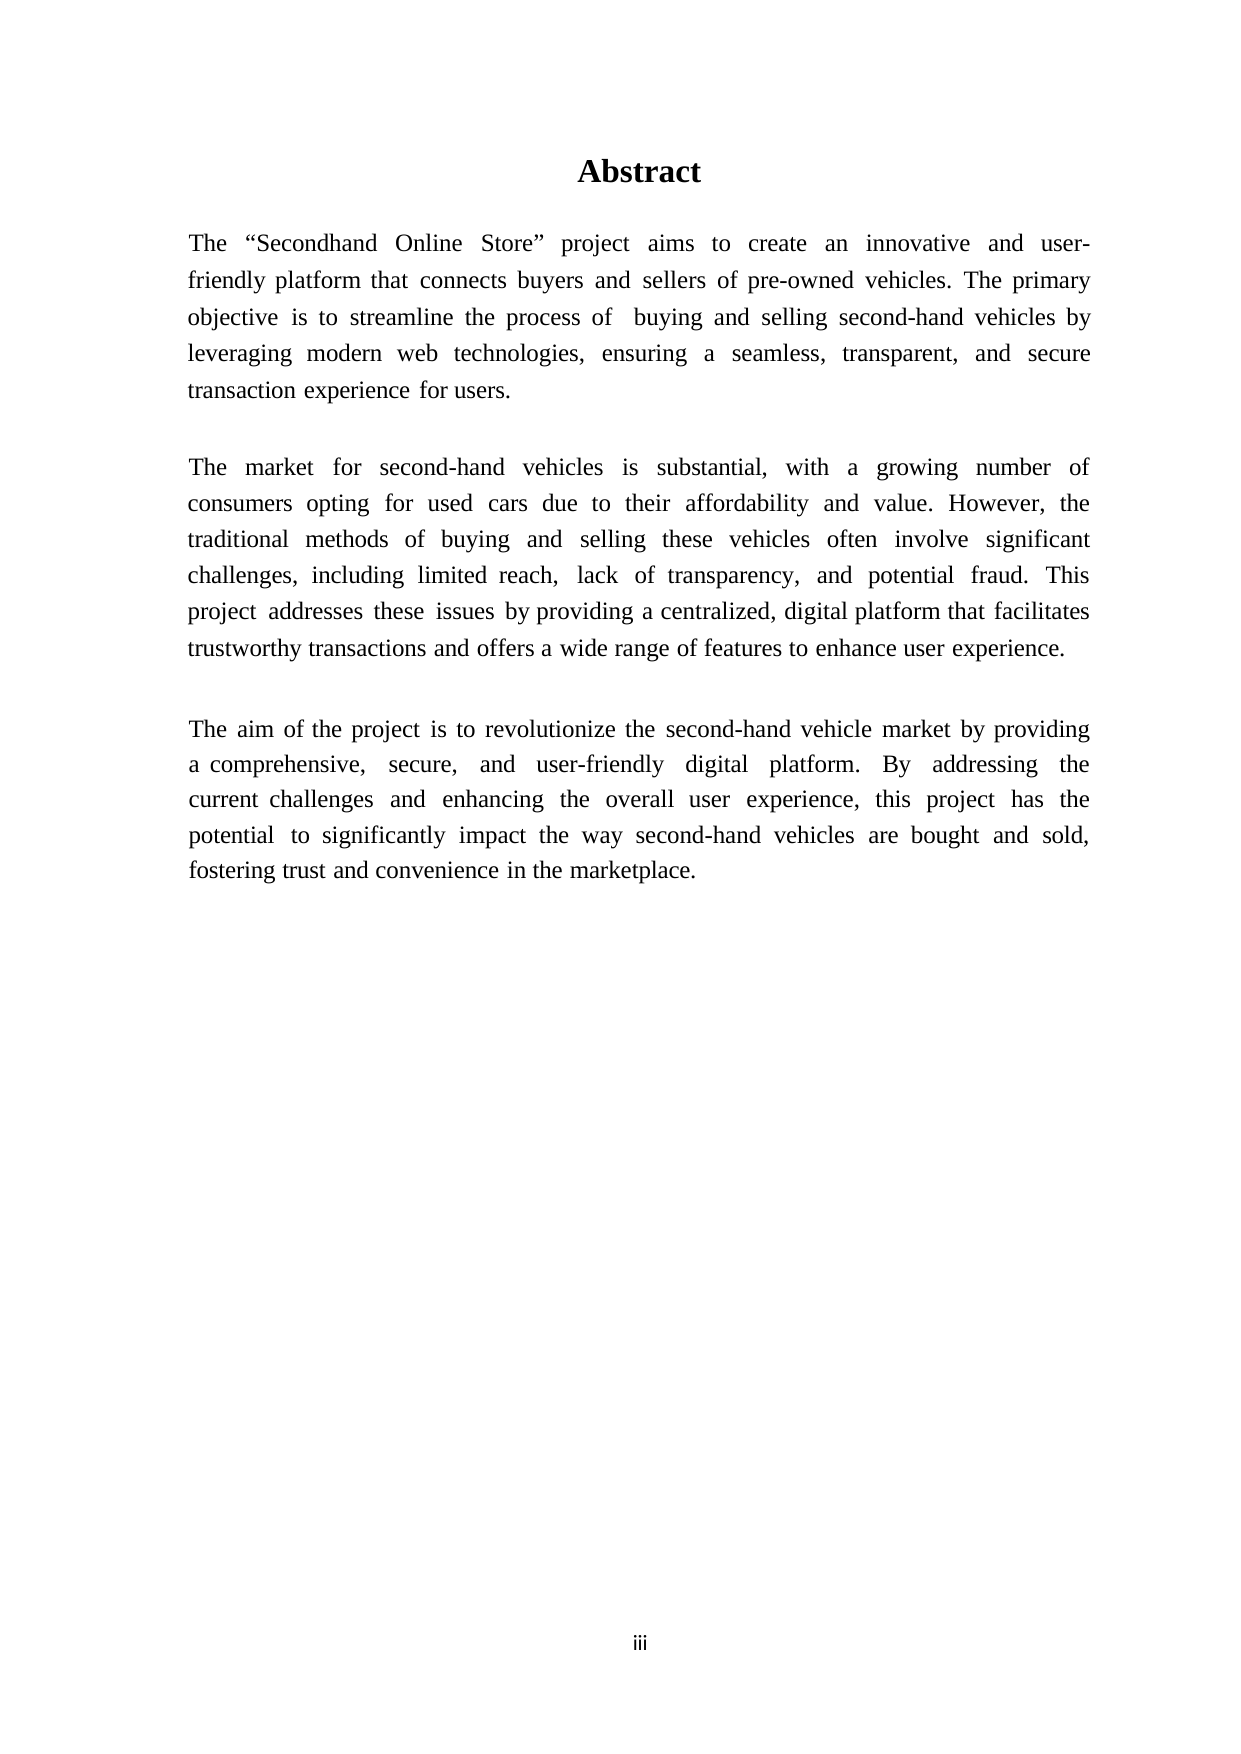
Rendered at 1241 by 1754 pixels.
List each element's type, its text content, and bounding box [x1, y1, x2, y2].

text The “Secondhand Online Store” project aims to create an innovative and user-friendly platform that connects buyers and sellers of pre-owned vehicles. The primary objective is to streamline the process of buying and selling second-hand vehicles by leveraging modern web technologies, ensuring a seamless, transparent, and secure transaction experience for users. [187, 228, 1091, 404]
text Abstract [577, 158, 1091, 188]
text The market for second-hand vehicles is substantial, with a growing number of consumers opting for used cars due to their affordability and value. However, the traditional methods of buying and selling these vehicles often involve significant challenges, including limited reach, lack of transparency, and potential fraud. This project addresses these issues by providing a centralized, digital platform that facilitates trustworthy transactions and offers a wide range of features to enhance user experience. [187, 452, 1090, 661]
text The aim of the project is to revolutionize the second-hand vehicle market by providing a comprehensive, secure, and user-friendly digital platform. By addressing the current challenges and enhancing the overall user experience, this project has the potential to significantly impact the way second-hand vehicles are bought and sold, fostering trust and convenience in the marketplace. [188, 714, 1090, 884]
